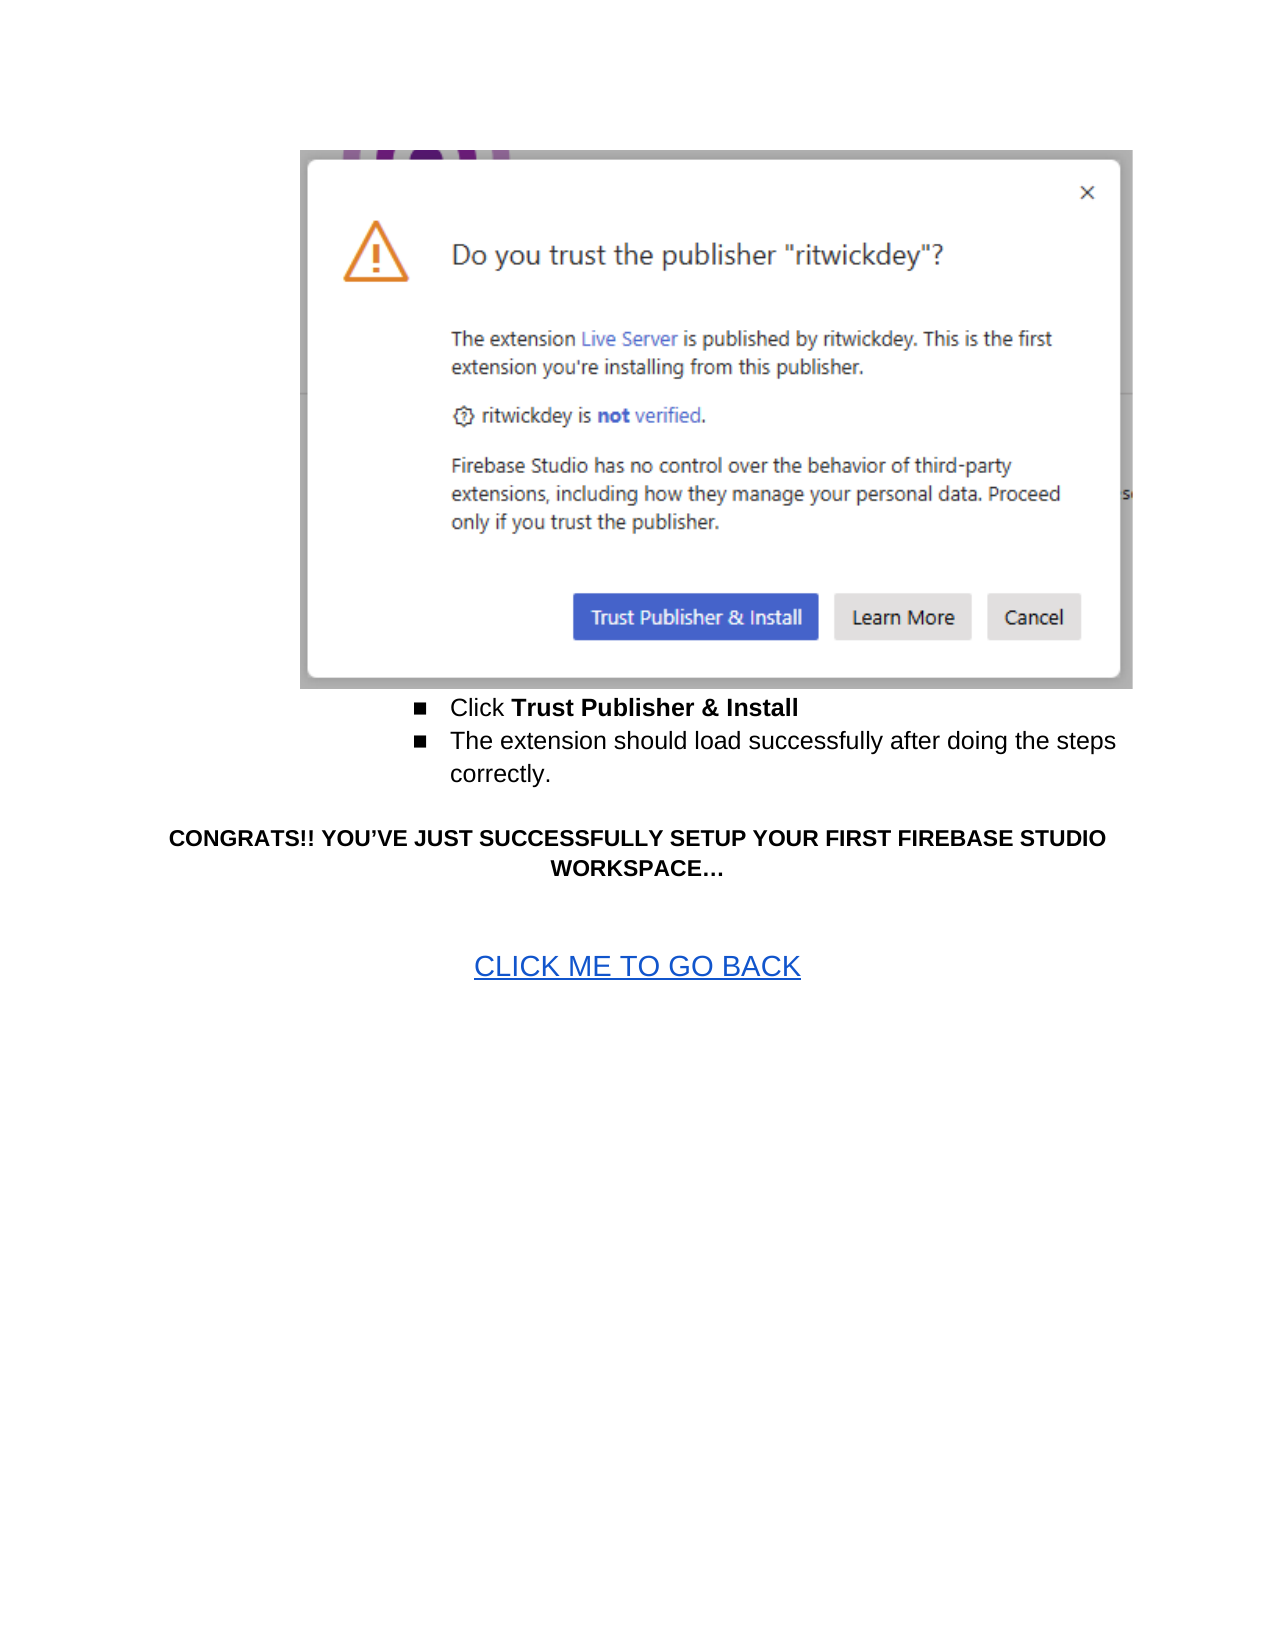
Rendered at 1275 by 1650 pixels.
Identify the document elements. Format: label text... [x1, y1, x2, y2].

picture [300, 150, 1133, 689]
list The extension should load successfully after doing the steps correctly. [412, 726, 1125, 788]
subtitle CLICK ME TO GO BACK [150, 949, 1125, 982]
text CONGRATS!! YOU’VE JUST SUCCESSFULLY SETUP YOUR FIRST FIREBASE STUDIO WORKSPACE… [150, 825, 1125, 882]
list Click Trust Publisher & Install [412, 693, 1125, 722]
